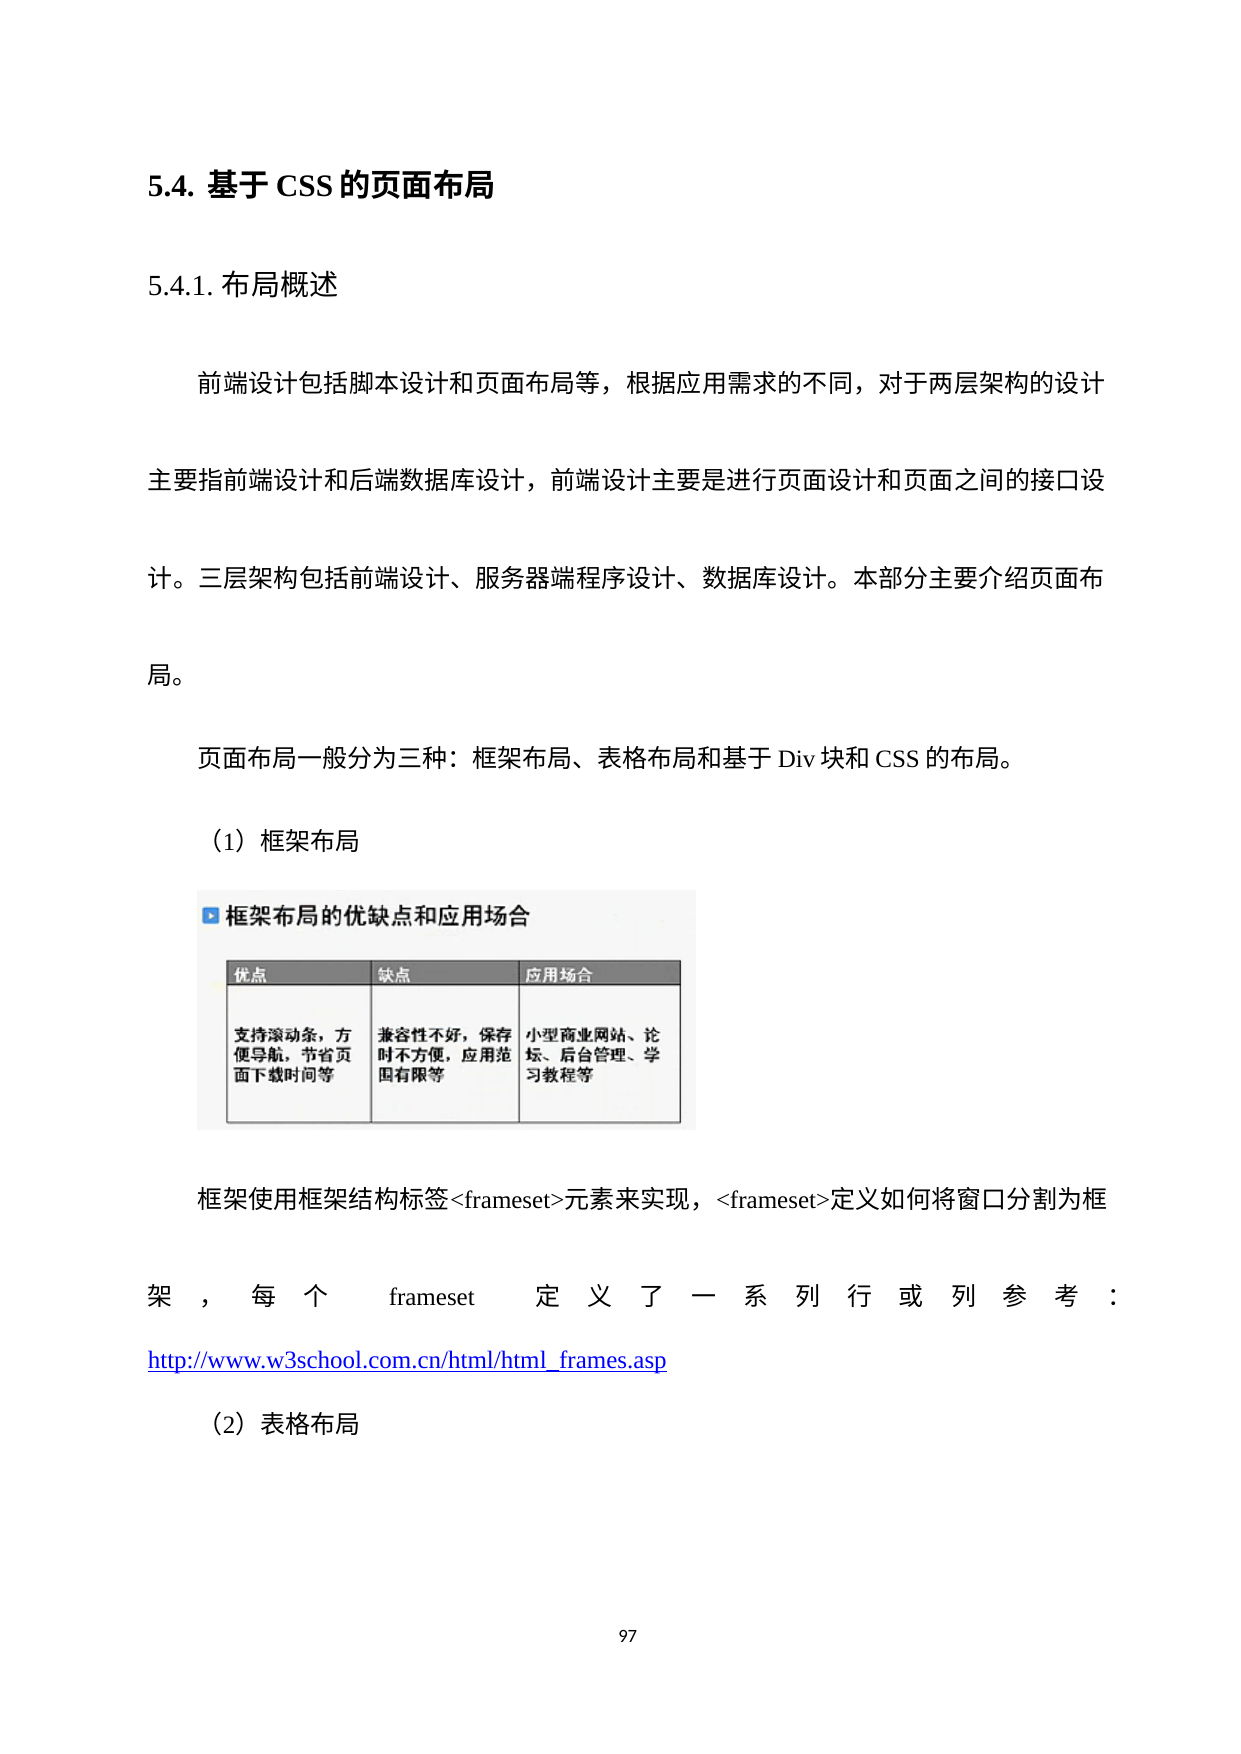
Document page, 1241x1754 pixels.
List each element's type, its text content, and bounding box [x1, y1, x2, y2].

text 框架使用框架结构标签<frameset>元素来实现，<frameset>定义如何将窗口分割为框架，每个 frameset 定义了一系列行或列参考：http://www.w3school.com.cn/html/html_frames.asp [148, 1165, 1107, 1376]
text 前端设计包括脚本设计和页面布局等，根据应用需求的不同，对于两层架构的设计主要指前端设计和后端数据库设计，前端设计主要是进行页面设计和页面之间的接口设计。三层架构包括前端设计、服务器端程序设计、数据库设计。本部分主要介绍页面布局。 [148, 349, 1107, 706]
picture [197, 890, 696, 1130]
text 基于CSS的页面布局 [148, 150, 1107, 215]
text 页面布局一般分为三种：框架布局、表格布局和基于Div块和CSS的布局。 [148, 724, 1107, 789]
text 布局概述 [148, 250, 1107, 315]
text （2）表格布局 [148, 1391, 1107, 1456]
text （1）框架布局 [148, 807, 1107, 872]
